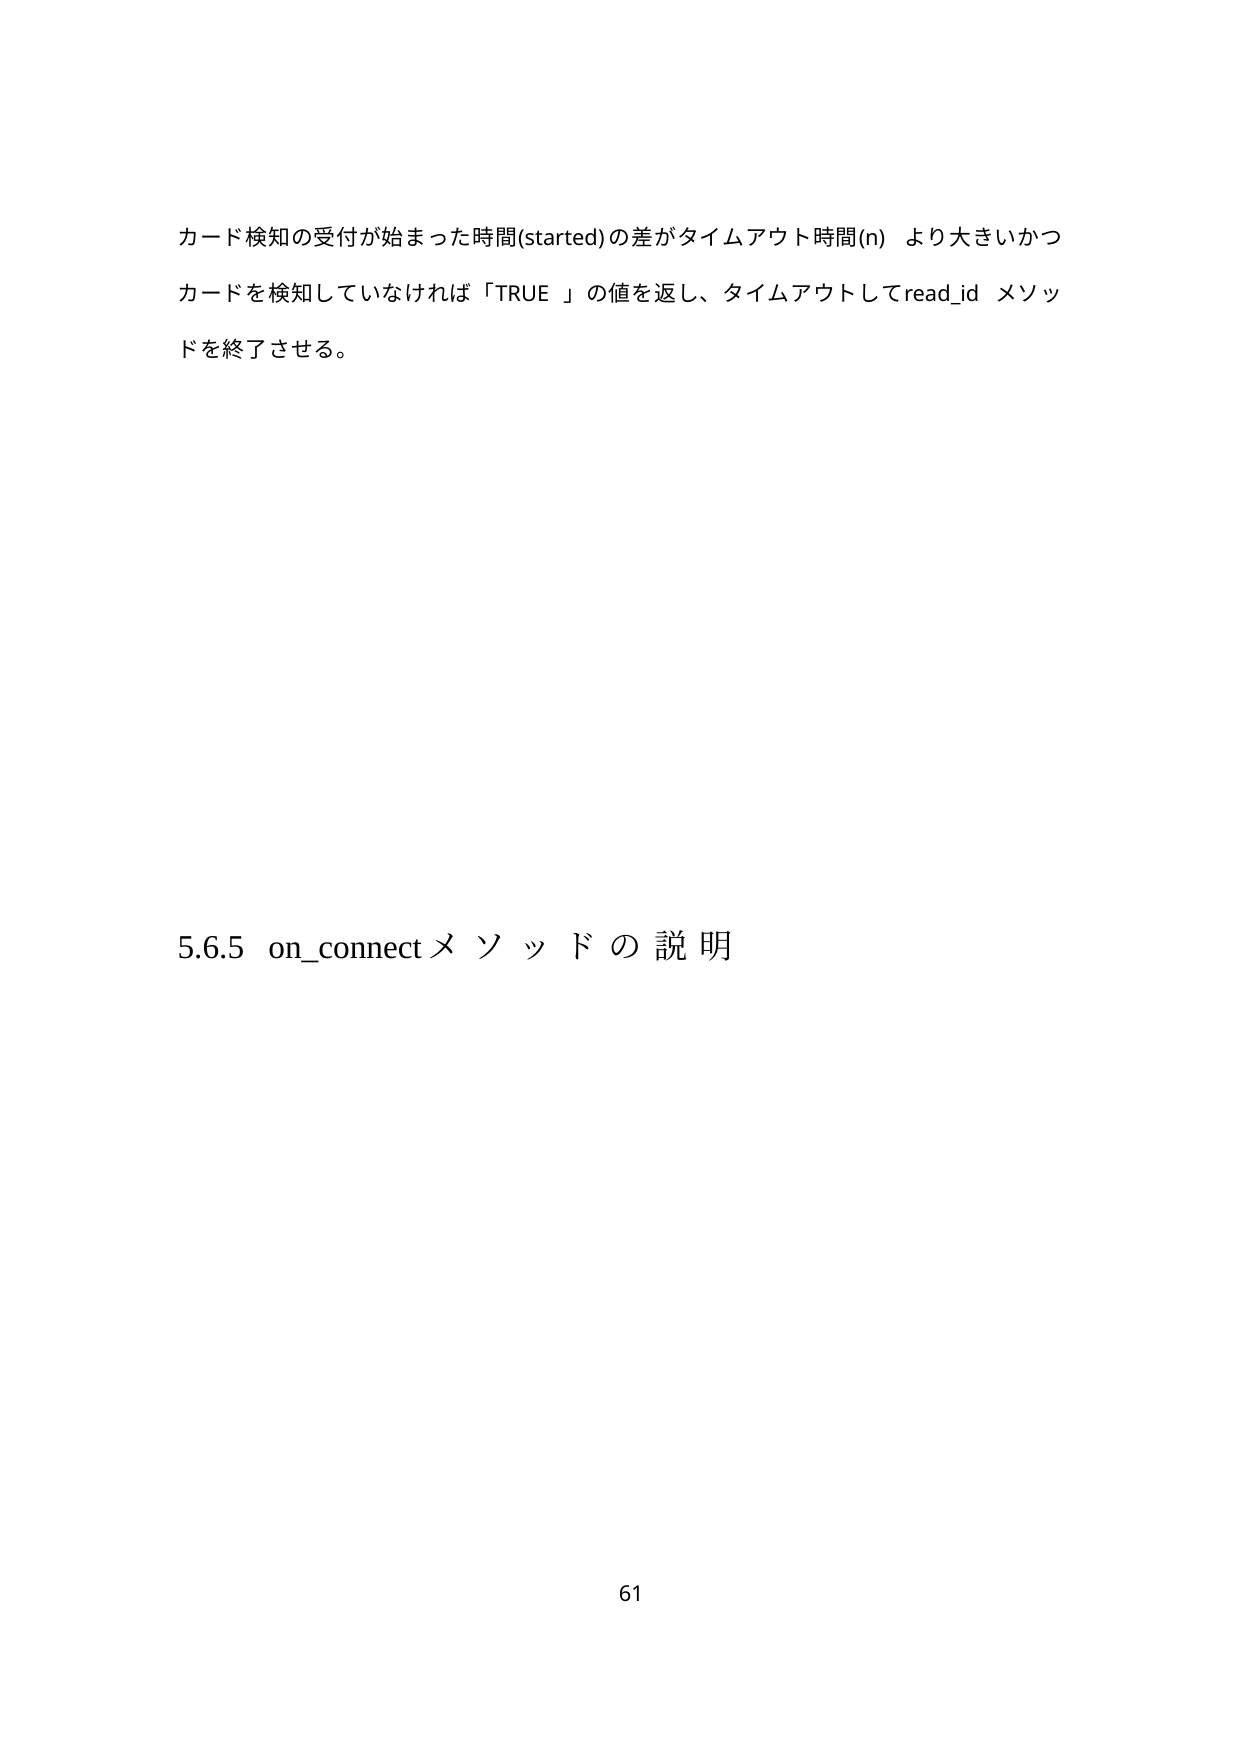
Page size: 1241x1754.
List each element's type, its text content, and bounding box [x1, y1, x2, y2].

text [177, 217, 1063, 367]
subtitle on_connectメソッドの説明 [133, 907, 1063, 982]
